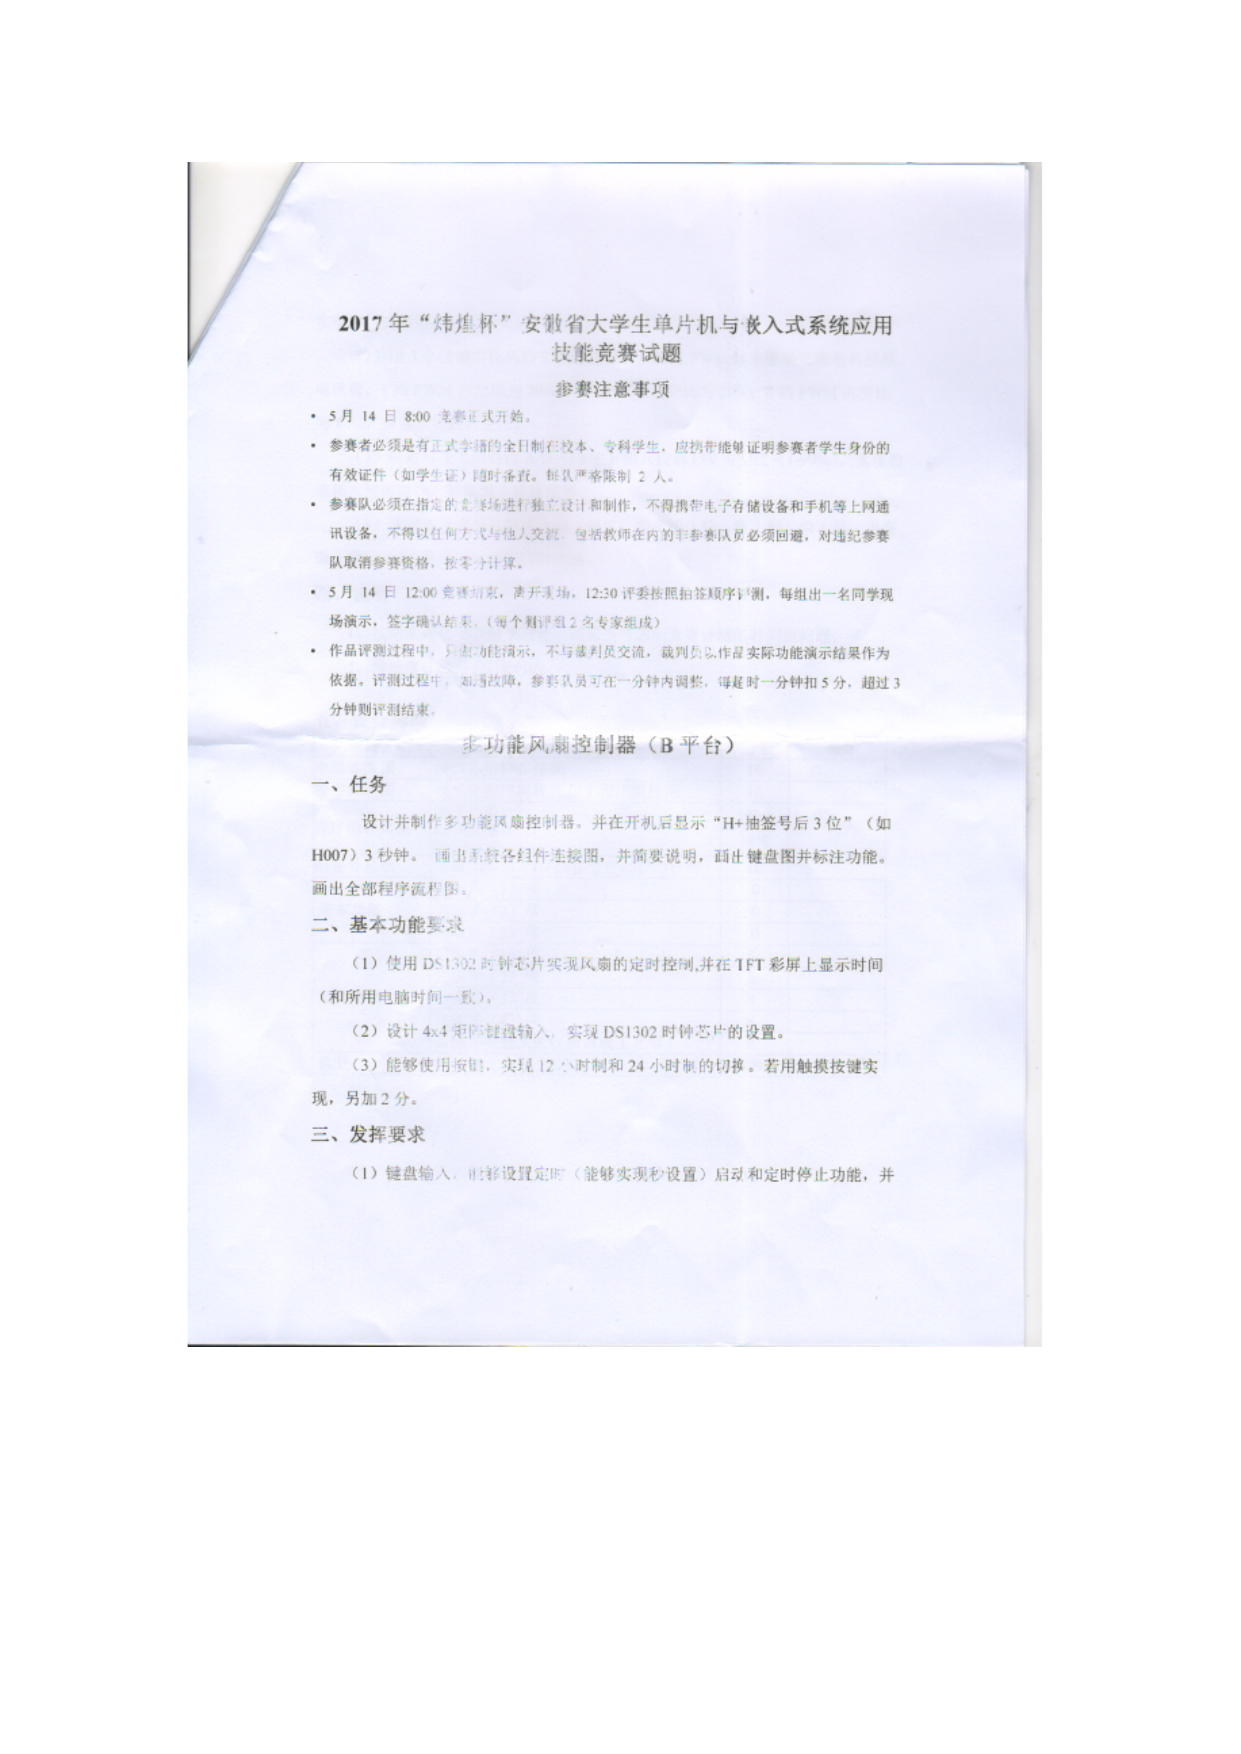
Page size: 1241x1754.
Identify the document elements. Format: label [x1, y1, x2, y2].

picture [187, 162, 1053, 1347]
